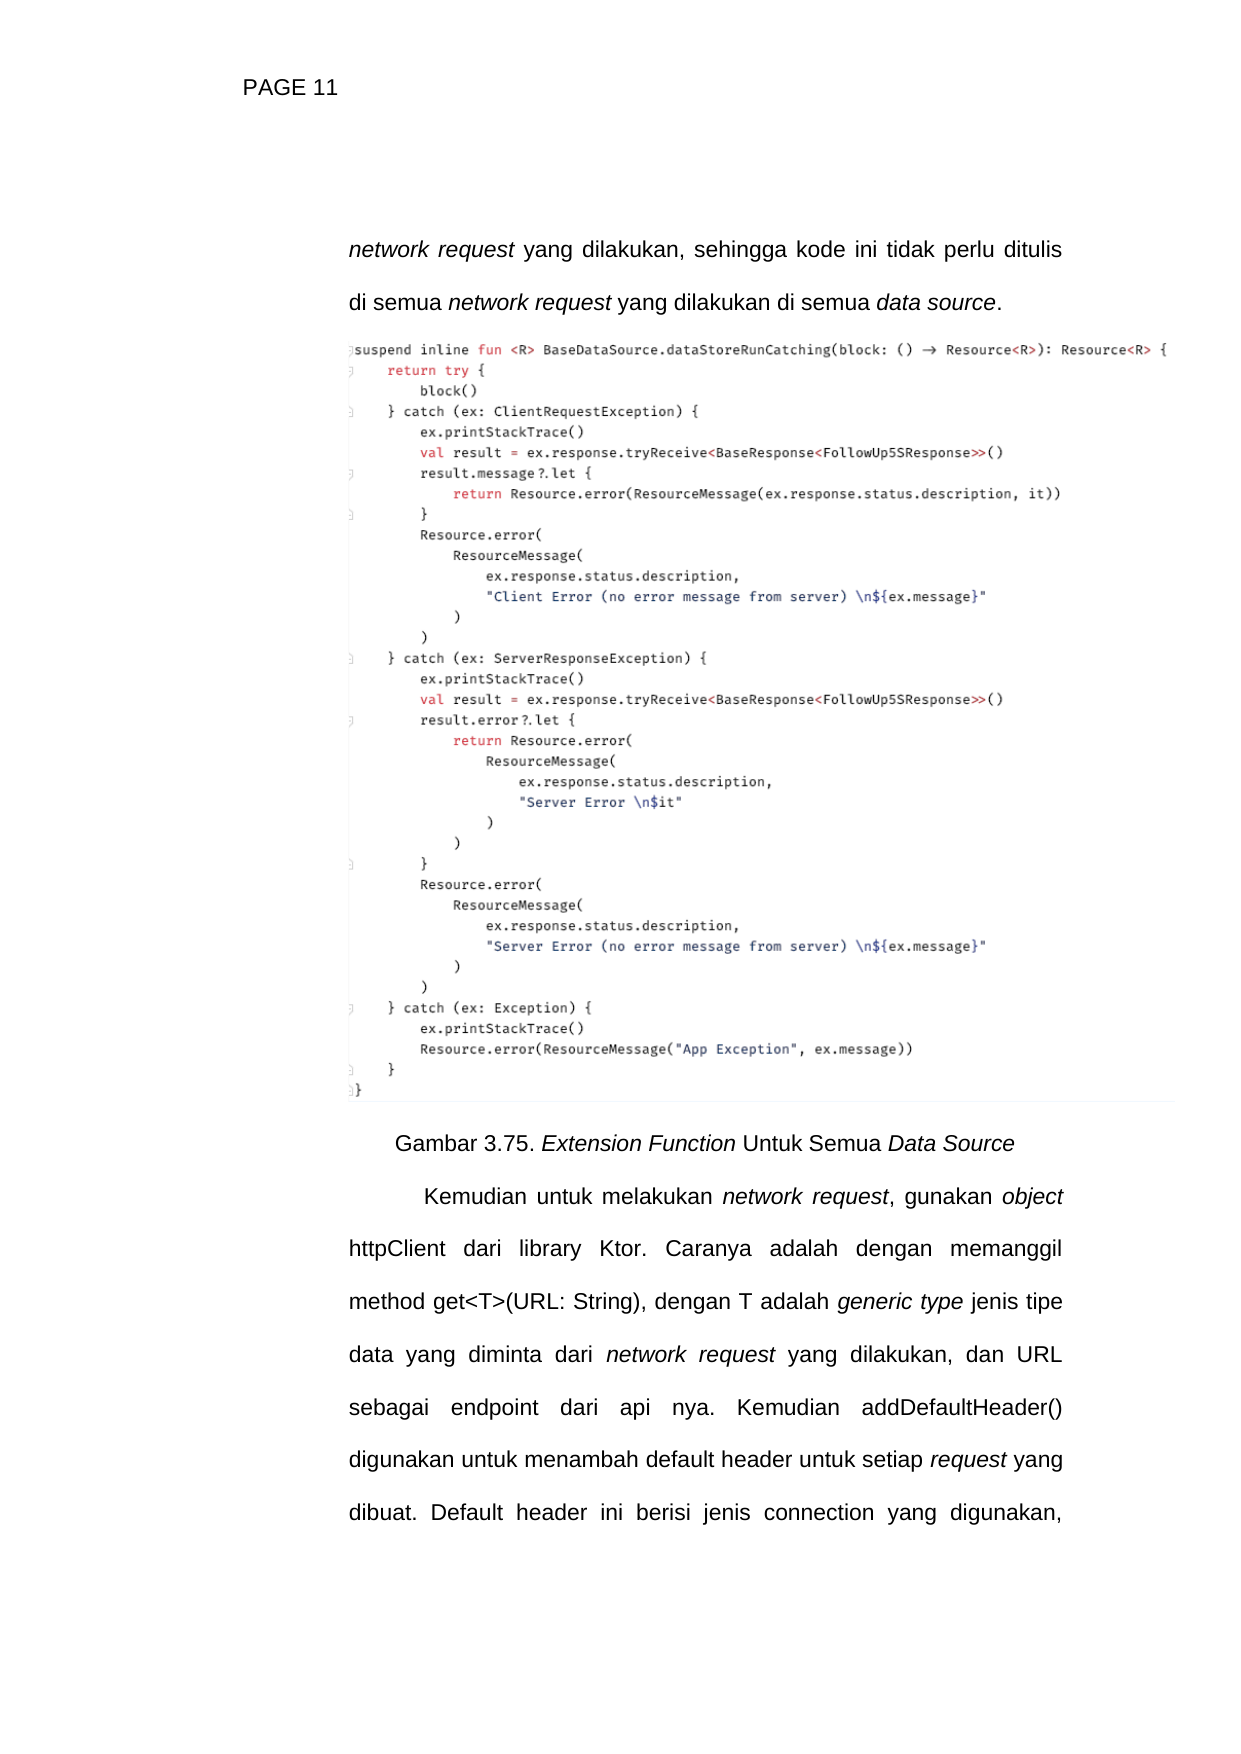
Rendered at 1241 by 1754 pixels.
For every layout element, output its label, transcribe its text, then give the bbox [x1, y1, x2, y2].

picture [348, 341, 1175, 1102]
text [349, 1183, 1063, 1525]
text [349, 236, 1063, 315]
text Gambar 3.75. Extension Function Untuk Semua Data Source [349, 1130, 1063, 1156]
